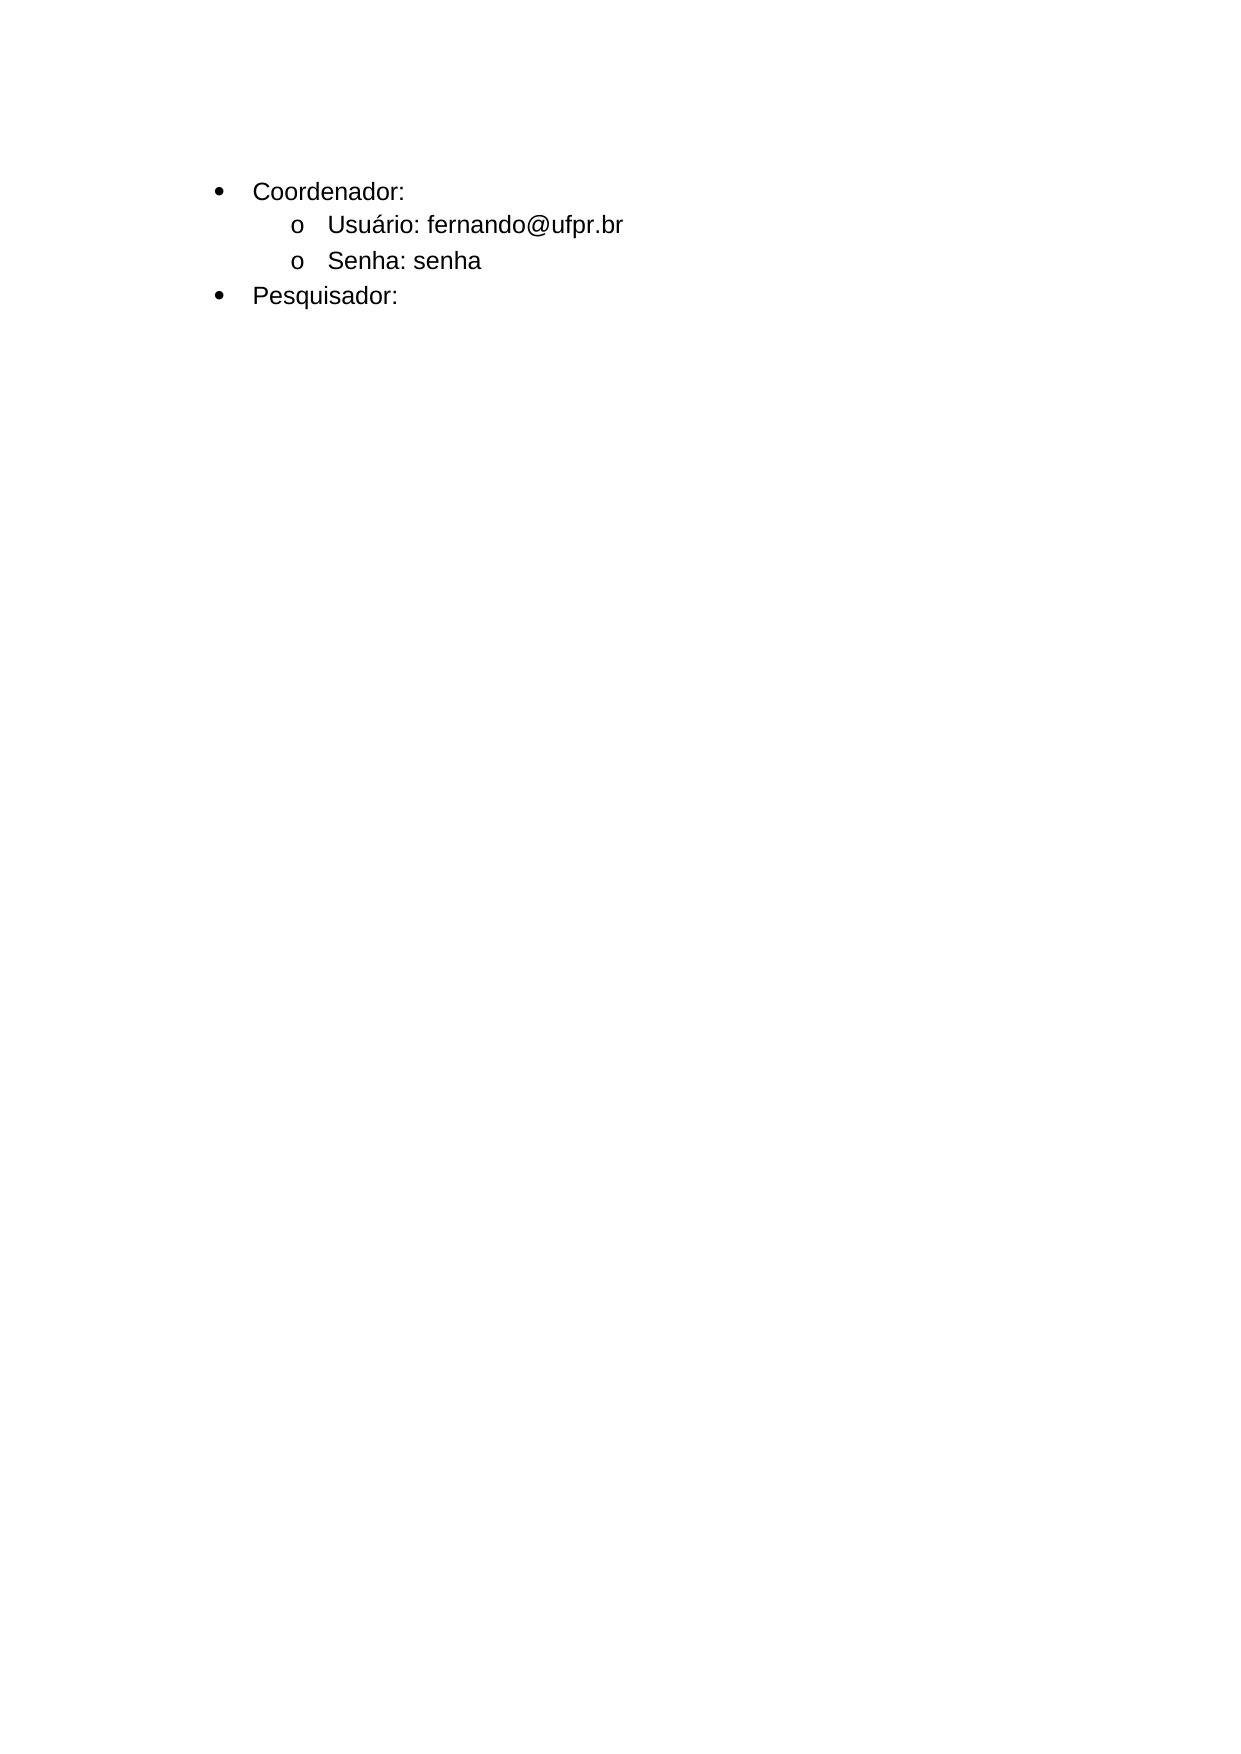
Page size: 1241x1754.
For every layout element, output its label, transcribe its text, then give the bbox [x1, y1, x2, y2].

list Senha: senha [290, 246, 1122, 277]
list Usuário: fernando@ufpr.br [290, 210, 1122, 241]
list Pesquisador: [215, 281, 1122, 310]
list Coordenador: [215, 177, 1122, 206]
